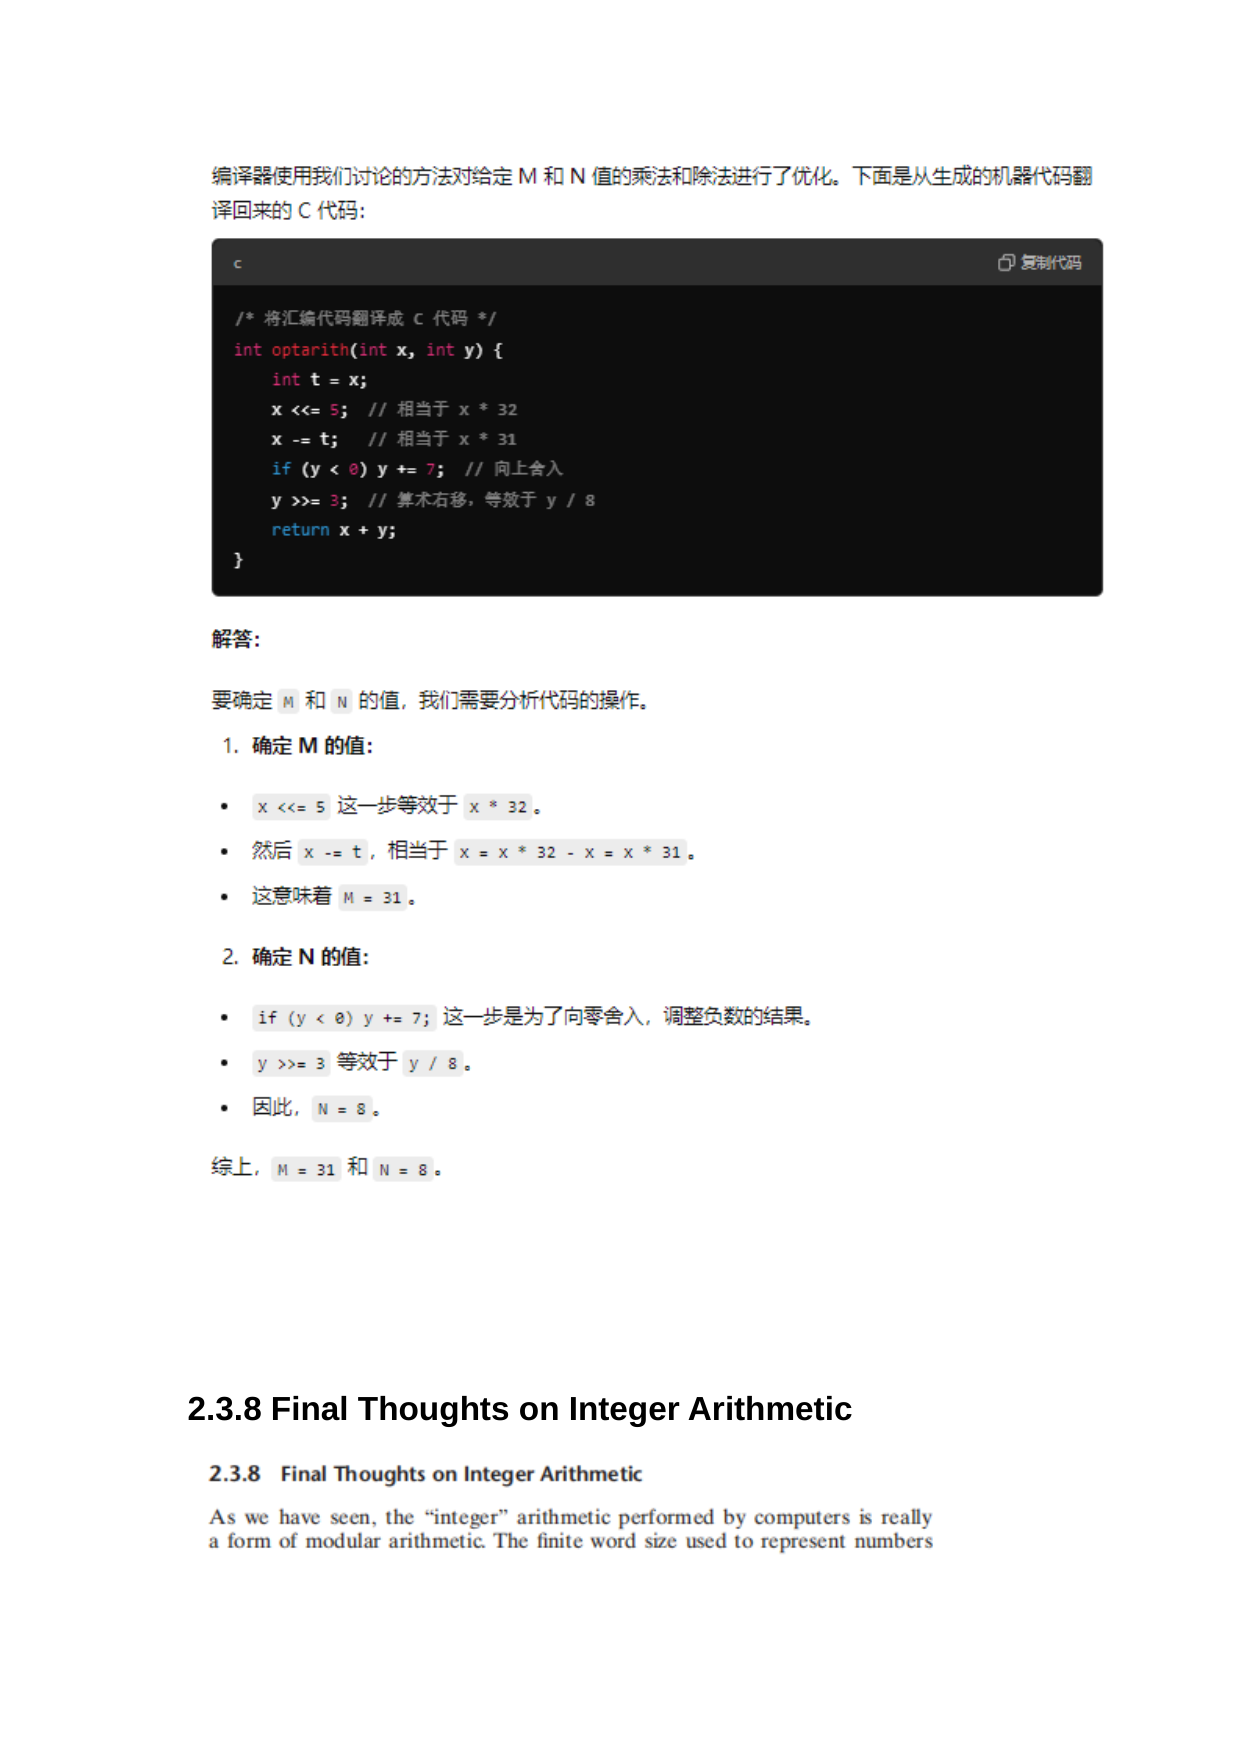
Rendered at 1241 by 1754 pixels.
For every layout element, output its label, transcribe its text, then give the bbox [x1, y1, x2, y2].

subtitle 2.3.8 Final Thoughts on Integer Arithmetic [187, 1388, 1053, 1428]
picture [187, 1448, 958, 1556]
picture [187, 151, 1144, 1185]
